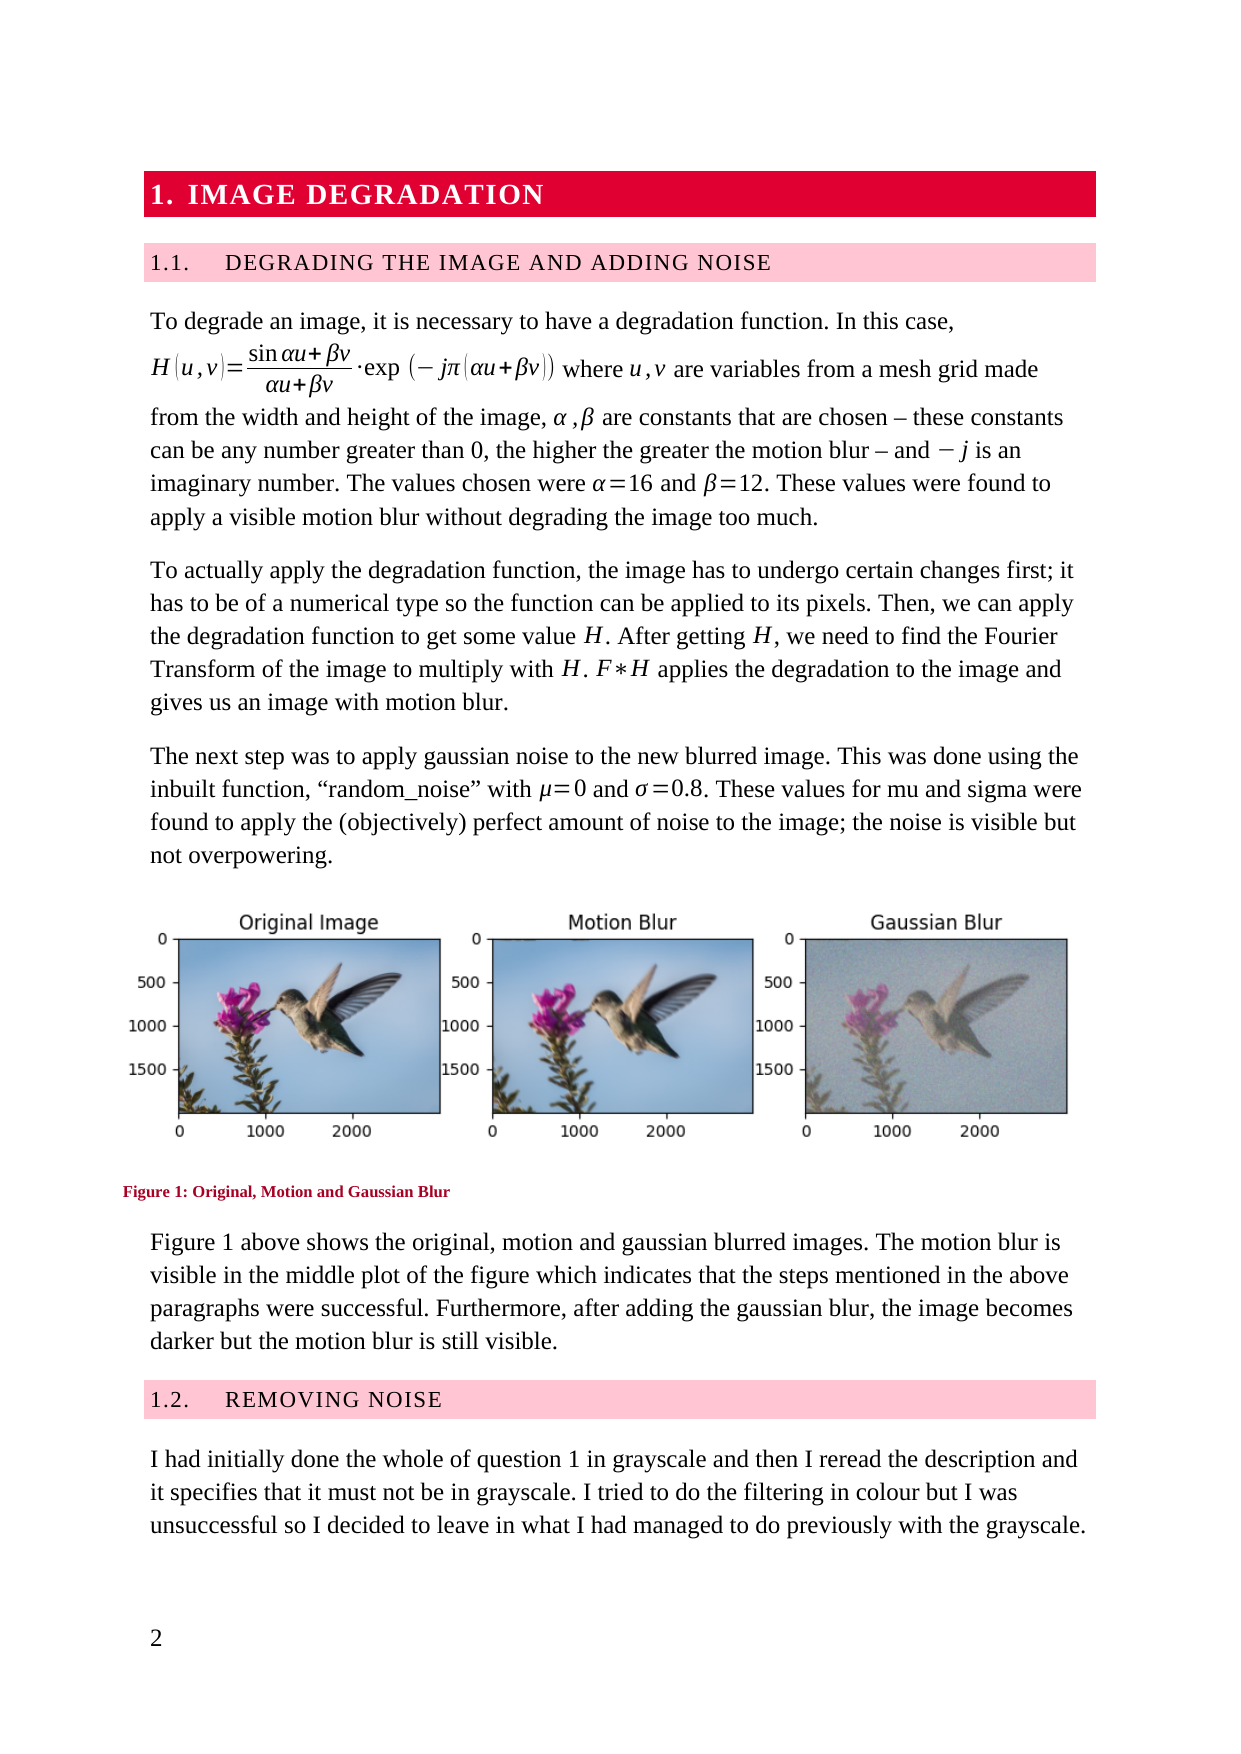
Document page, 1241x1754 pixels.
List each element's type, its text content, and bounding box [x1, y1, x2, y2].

text To actually apply the degradation function, the image has to undergo certain changes first; it has to be of a numerical type so the function can be applied to its pixels. Then, we can apply the degradation function to get some value . After getting , we need to find the Fourier Transform of the image to multiply with . applies the degradation to the image and gives us an image with motion blur. [150, 555, 1090, 716]
text To degrade an image, it is necessary to have a degradation function. In this case, where are variables from a mesh grid made from the width and height of the image, are constants that are chosen – these constants can be any number greater than 0, the higher the greater the motion blur – and is an imaginary number. The values chosen were and . These values were found to apply a visible motion blur without degrading the image too much. [150, 306, 1090, 530]
text Figure 1 above shows the original, motion and gaussian blurred images. The motion blur is visible in the middle plot of the figure which indicates that the steps mentioned in the above paragraphs were successful. Furthermore, after adding the gaussian blur, the image becomes darker but the motion blur is still visible. [150, 1202, 1090, 1355]
subtitle Degrading the Image And Adding Noise [150, 249, 1090, 275]
text The next step was to apply gaussian noise to the new blurred image. This was done using the inbuilt function, “random_noise” with and . These values for mu and sigma were found to apply the (objectively) perfect amount of noise to the image; the noise is visible but not overpowering. [150, 741, 1090, 869]
subtitle Removing Noise [150, 1387, 1090, 1413]
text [150, 1444, 1090, 1539]
subtitle Image Degradation [150, 177, 1090, 211]
picture [122, 895, 1097, 1162]
